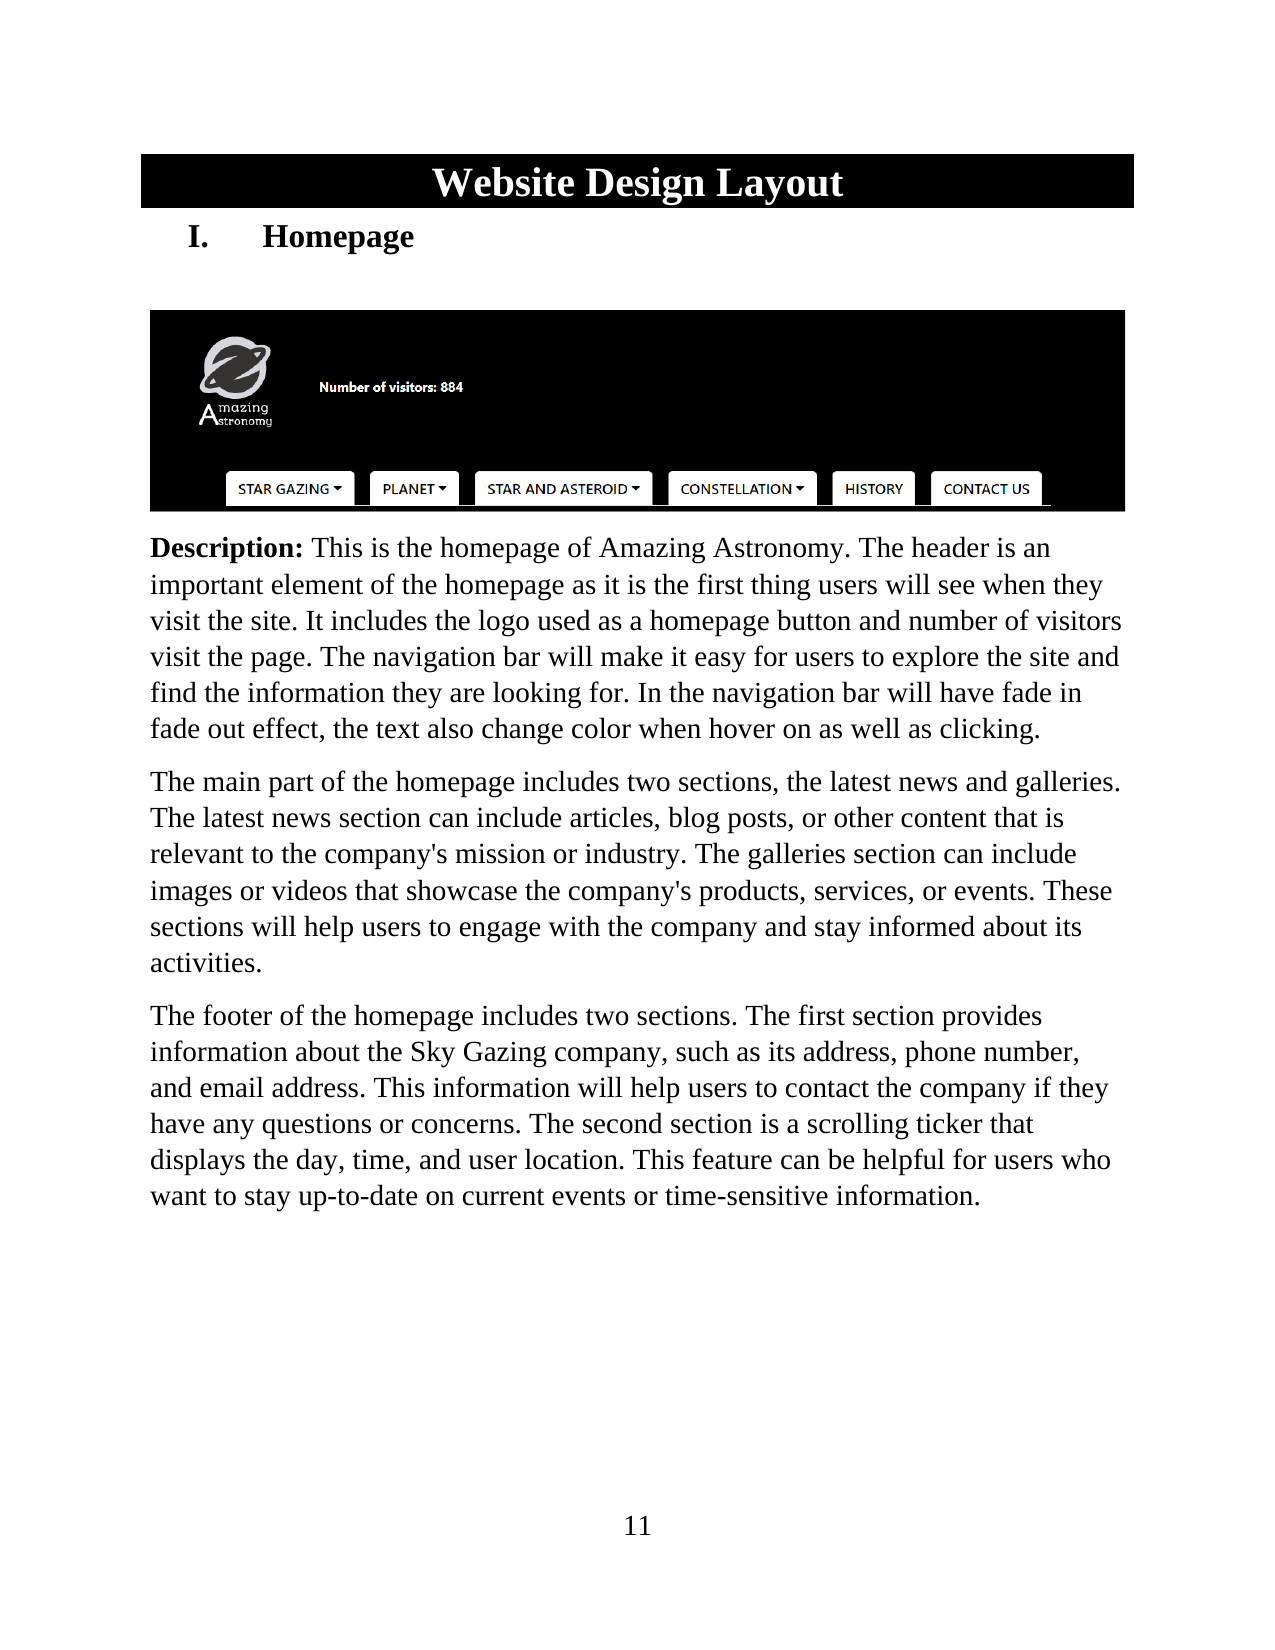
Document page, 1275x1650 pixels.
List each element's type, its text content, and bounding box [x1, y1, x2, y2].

subtitle Website Design Layout [142, 155, 1133, 207]
text Description: This is the homepage of Amazing Astronomy. The header is an important element of the homepage as it is the first thing users will see when they visit the site. It includes the logo used as a homepage button and number of visitors visit the page. The navigation bar will make it easy for users to explore the site and find the information they are looking for. In the navigation bar will have fade in fade out effect, the text also change color when hover on as well as clicking. [150, 531, 1125, 745]
picture [150, 310, 1125, 512]
text The footer of the homepage includes two sections. The first section provides information about the Sky Gazing company, such as its address, phone number, and email address. This information will help users to contact the company if they have any questions or concerns. The second section is a scrolling ticker that displays the day, time, and user location. This feature can be helpful for users who want to stay up-to-date on current events or time-sensitive information. [150, 998, 1125, 1212]
subtitle Homepage [187, 216, 1125, 254]
text The main part of the homepage includes two sections, the latest news and galleries. The latest news section can include articles, blog posts, or other content that is relevant to the company's mission or industry. The galleries section can include images or videos that showcase the company's products, services, or events. These sections will help users to engage with the company and stay informed about its activities. [150, 764, 1125, 978]
